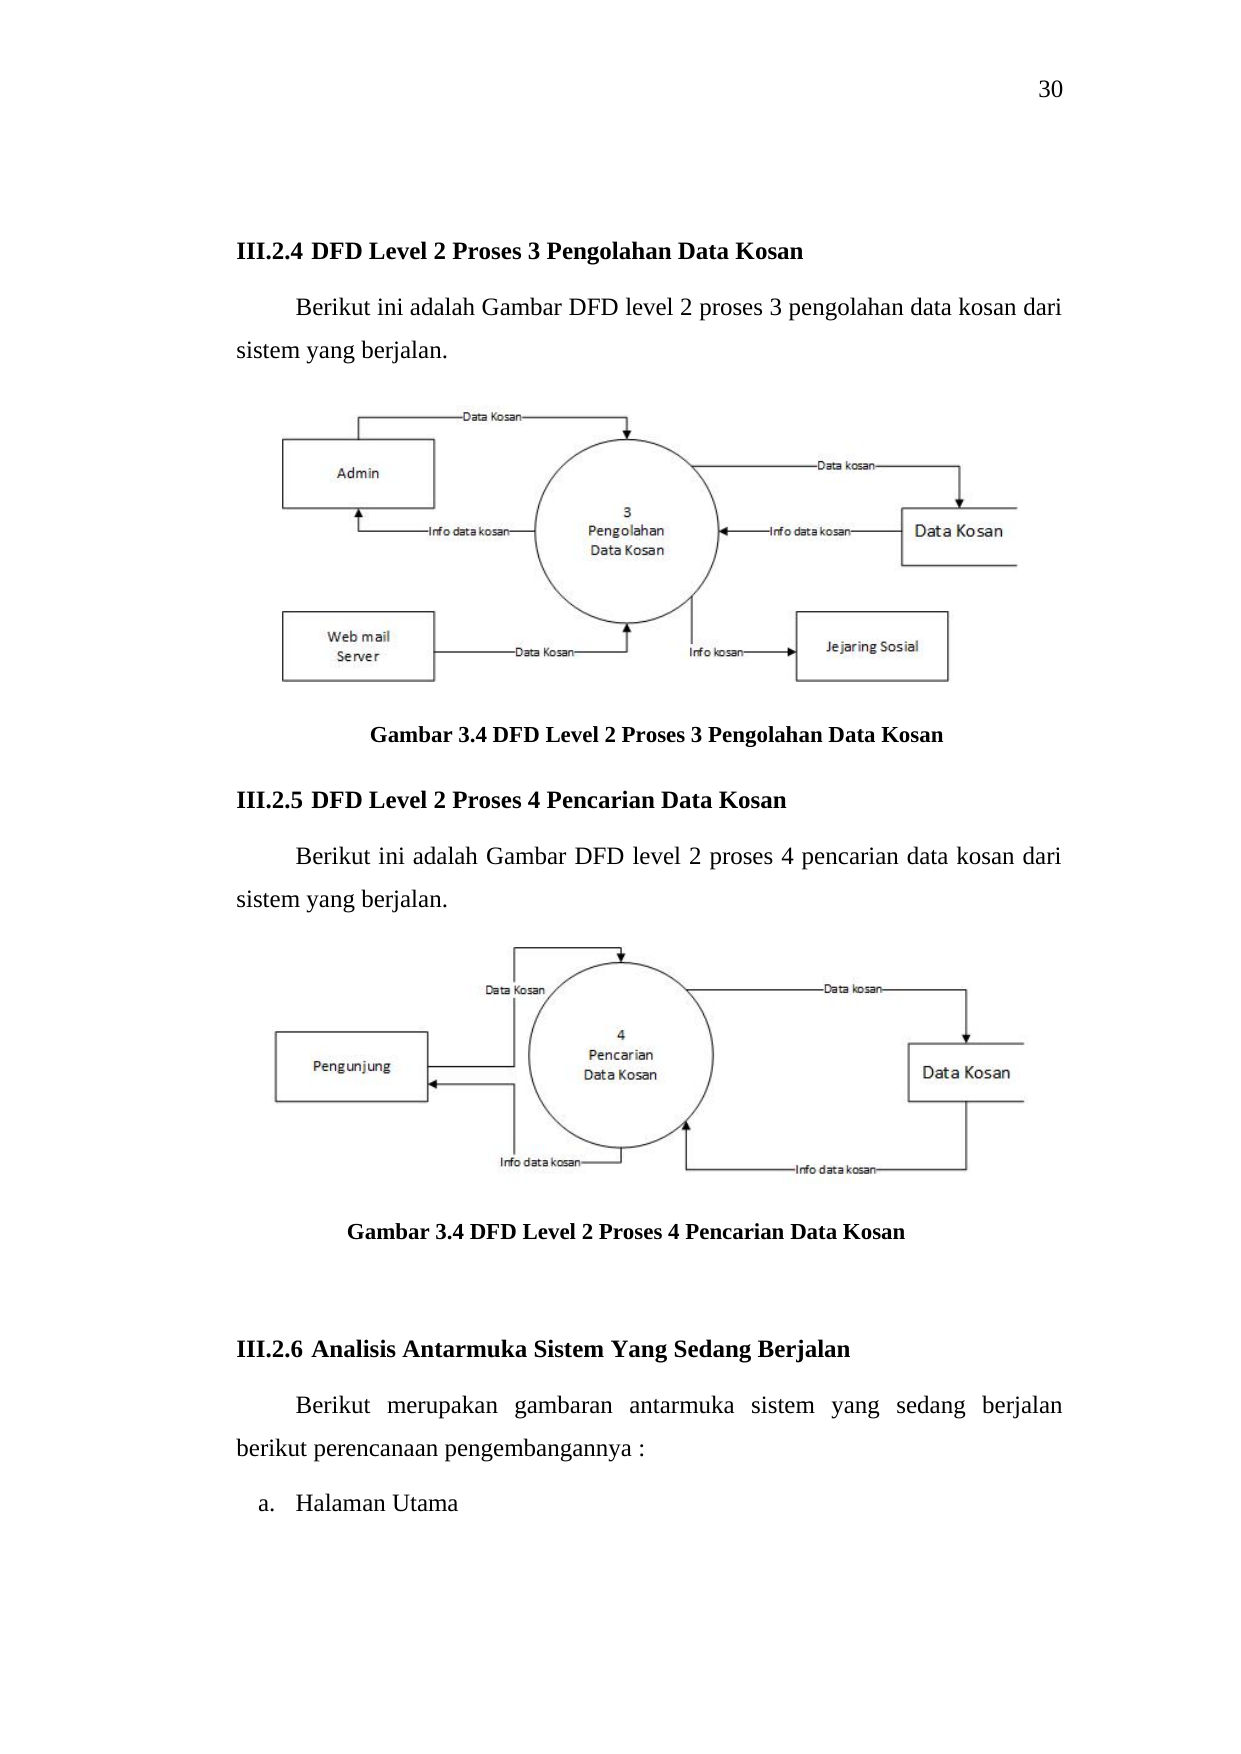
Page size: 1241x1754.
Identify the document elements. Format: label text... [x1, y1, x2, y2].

text Berikut ini adalah Gambar DFD level 2 proses 3 pengolahan data kosan dari sistem yang berjalan. [236, 292, 1063, 364]
subtitle DFD Level 2 Proses 3 Pengolahan Data Kosan [236, 236, 1063, 265]
picture [281, 405, 1018, 682]
list Halaman Utama [258, 1488, 1063, 1517]
subtitle DFD Level 2 Proses 4 Pencarian Data Kosan [236, 785, 1063, 814]
picture [271, 946, 1028, 1185]
text Gambar 3.4 DFD Level 2 Proses 3 Pengolahan Data Kosan [236, 721, 1063, 747]
subtitle Analisis Antarmuka Sistem Yang Sedang Berjalan [236, 1334, 1063, 1363]
text Berikut ini adalah Gambar DFD level 2 proses 4 pencarian data kosan dari sistem yang berjalan. [236, 841, 1063, 913]
text Berikut merupakan gambaran antarmuka sistem yang sedang berjalan berikut perencanaan pengembangannya : [236, 1390, 1063, 1462]
text Gambar 3.4 DFD Level 2 Proses 4 Pencarian Data Kosan [236, 1218, 1063, 1244]
